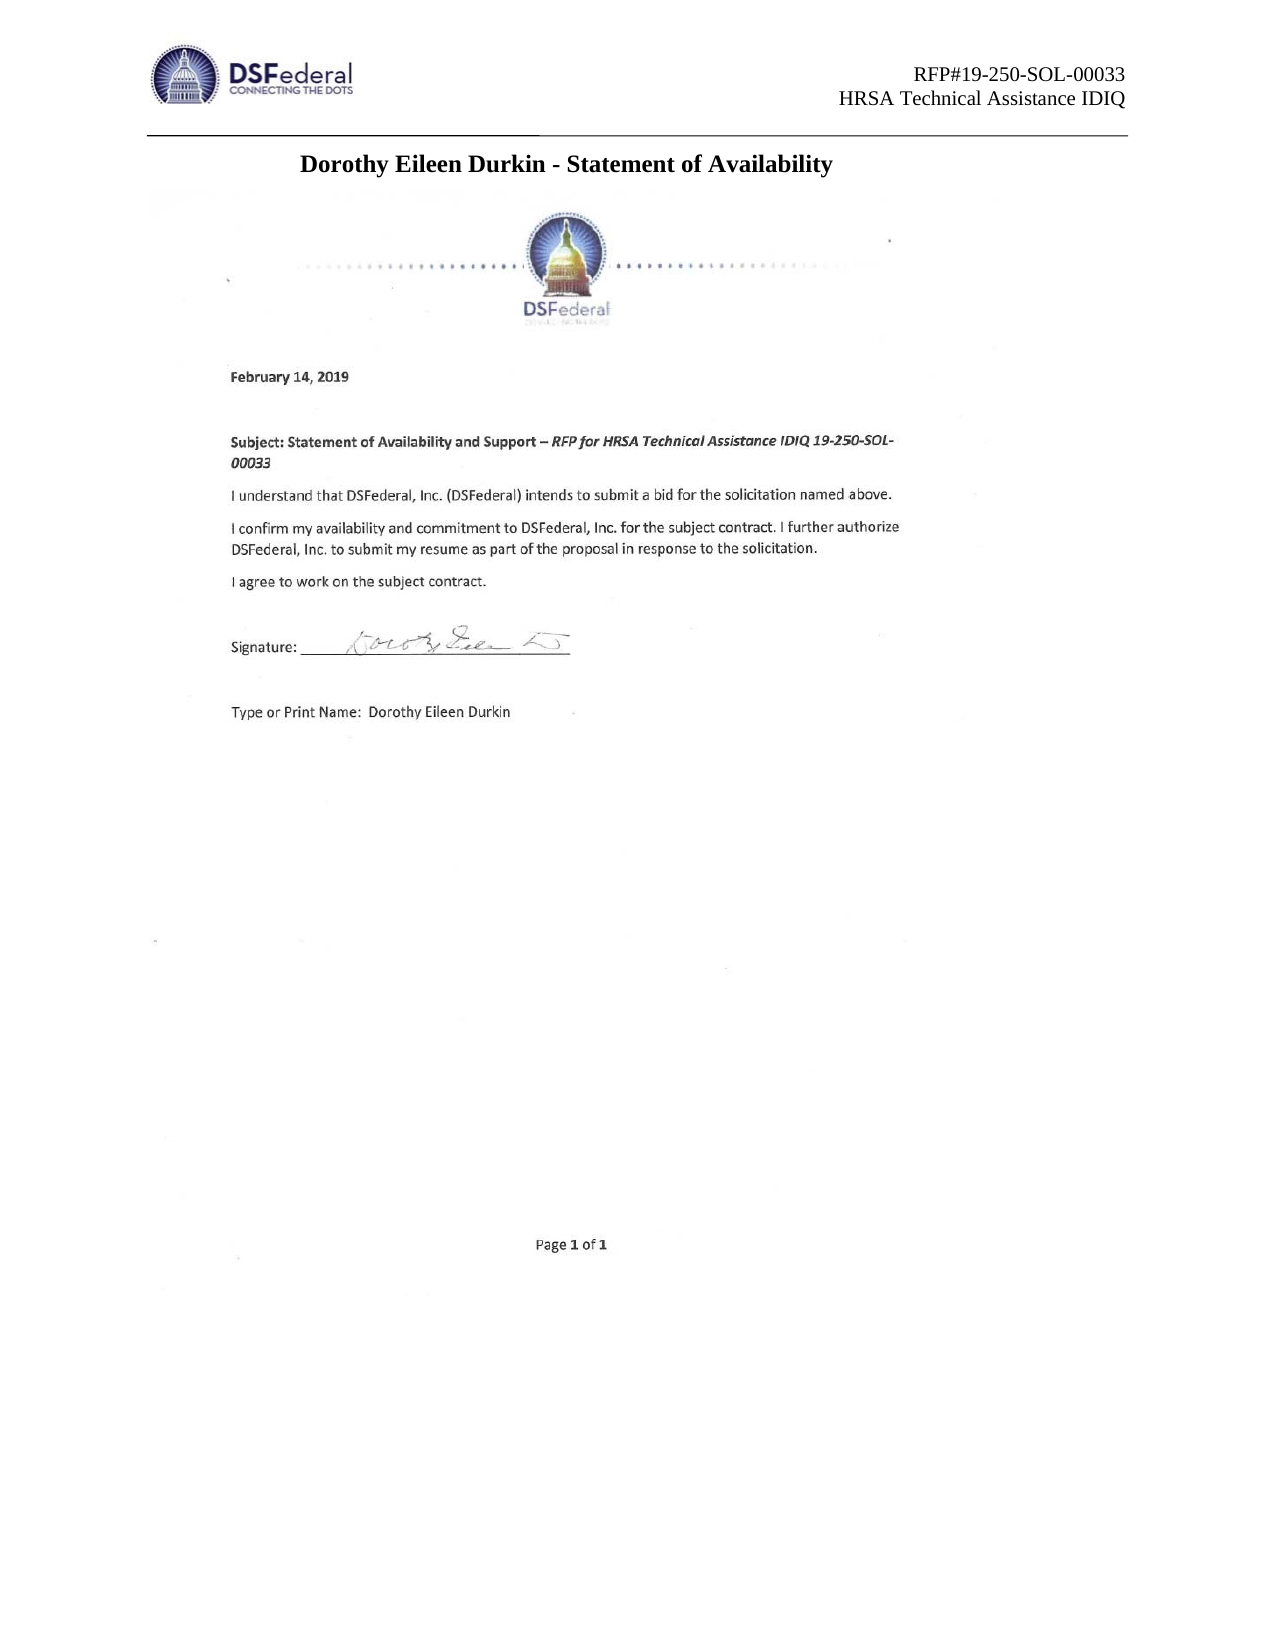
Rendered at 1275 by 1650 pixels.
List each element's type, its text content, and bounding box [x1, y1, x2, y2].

picture [149, 32, 355, 105]
picture [150, 190, 999, 1297]
subtitle Dorothy Eileen Durkin - Statement of Availability [300, 149, 1244, 178]
